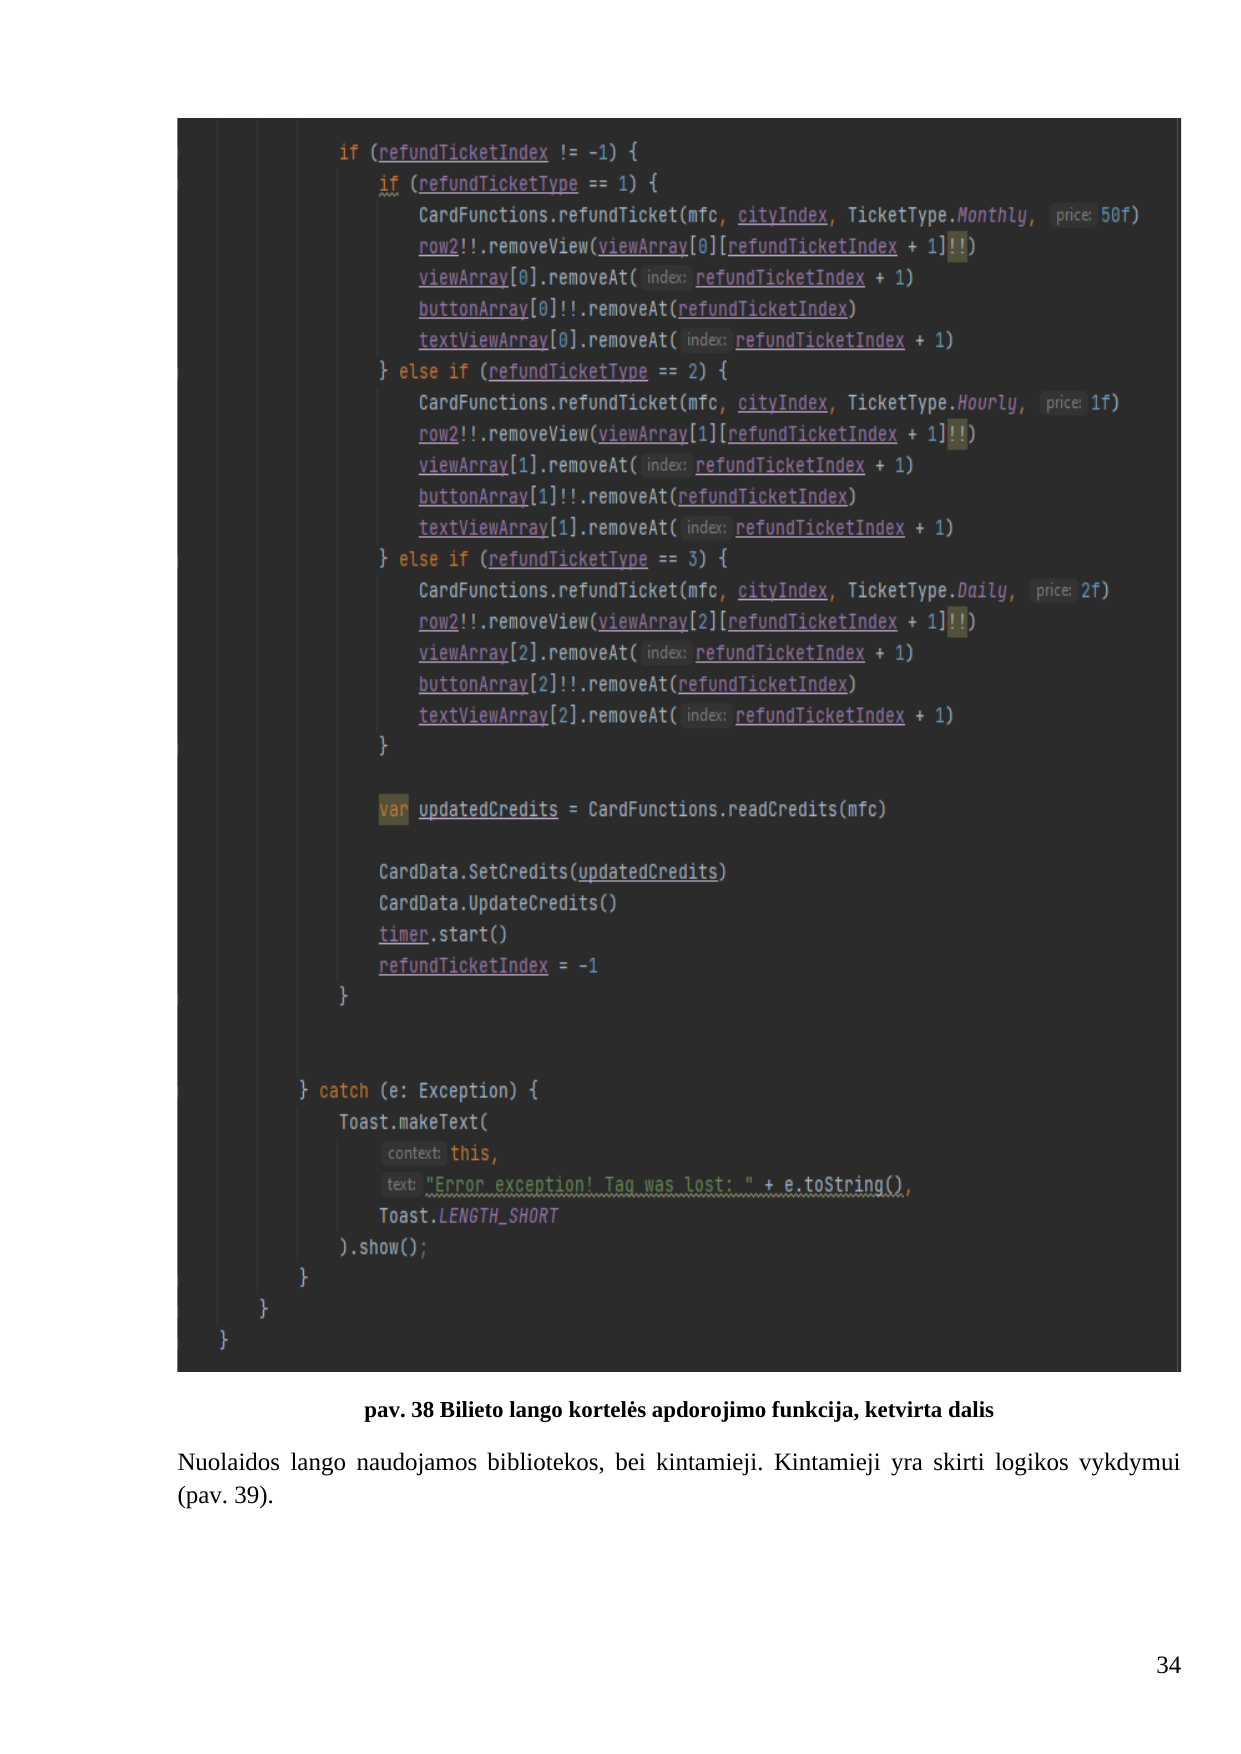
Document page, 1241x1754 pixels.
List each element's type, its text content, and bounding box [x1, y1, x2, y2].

picture [177, 118, 1182, 1372]
text pav. 38 Bilieto lango kortelės apdorojimo funkcija, ketvirta dalis [177, 1396, 1181, 1423]
text Nuolaidos lango naudojamos bibliotekos, bei kintamieji. Kintamieji yra skirti logikos vykdymui (pav. 39). [177, 1447, 1181, 1509]
